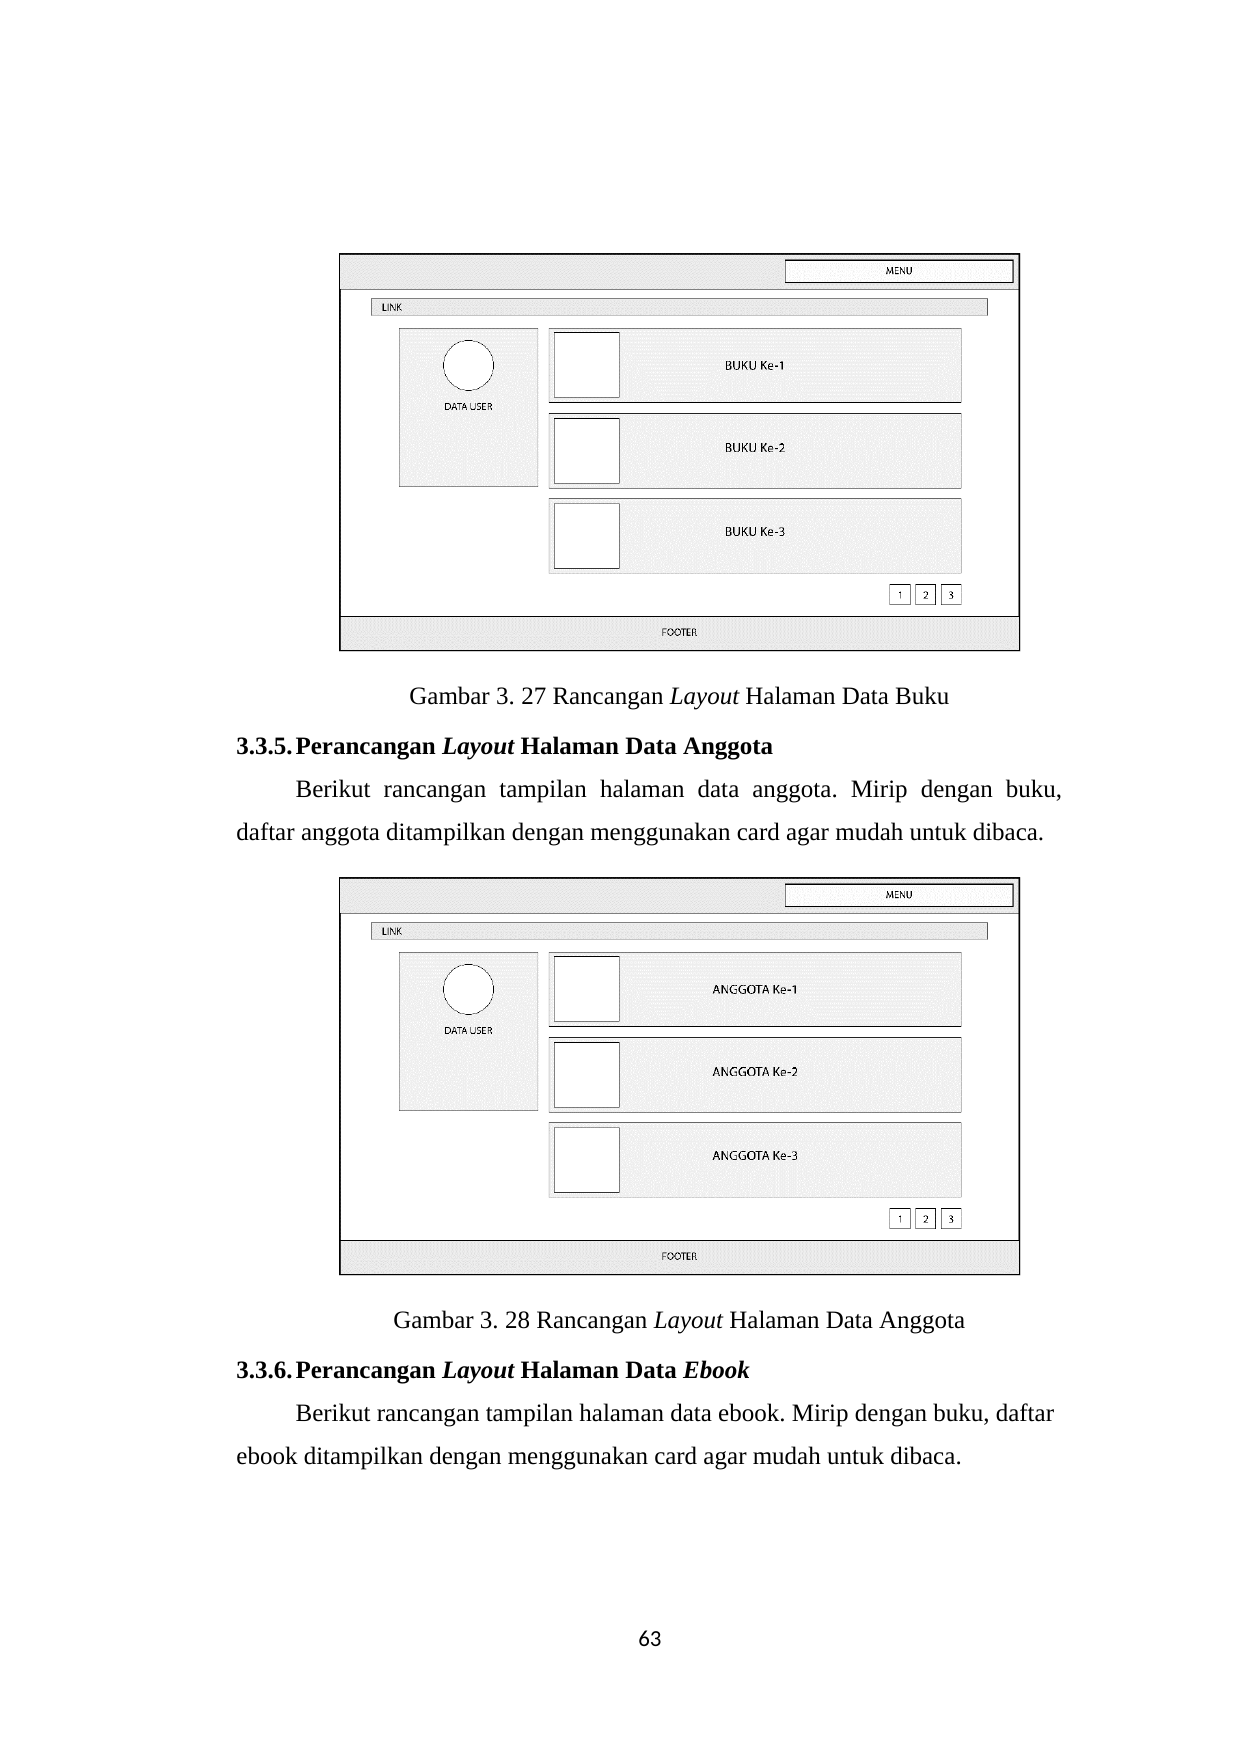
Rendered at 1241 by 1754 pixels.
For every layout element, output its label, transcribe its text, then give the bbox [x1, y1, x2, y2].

list Berikut rancangan tampilan halaman data anggota. Mirip dengan buku, daftar anggota ditampilkan dengan menggunakan card agar mudah untuk dibaca. [236, 774, 1063, 846]
subtitle Perancangan Layout Halaman Data Ebook [236, 1355, 1063, 1384]
picture [325, 860, 1034, 1289]
subtitle Perancangan Layout Halaman Data Anggota [236, 731, 1063, 760]
text Gambar 3. 27 Rancangan Layout Halaman Data Buku [236, 681, 1063, 710]
picture [325, 236, 1034, 665]
list Berikut rancangan tampilan halaman data ebook. Mirip dengan buku, daftar ebook ditampilkan dengan menggunakan card agar mudah untuk dibaca. [236, 1398, 1063, 1470]
text Gambar 3. 28 Rancangan Layout Halaman Data Anggota [236, 1306, 1063, 1334]
